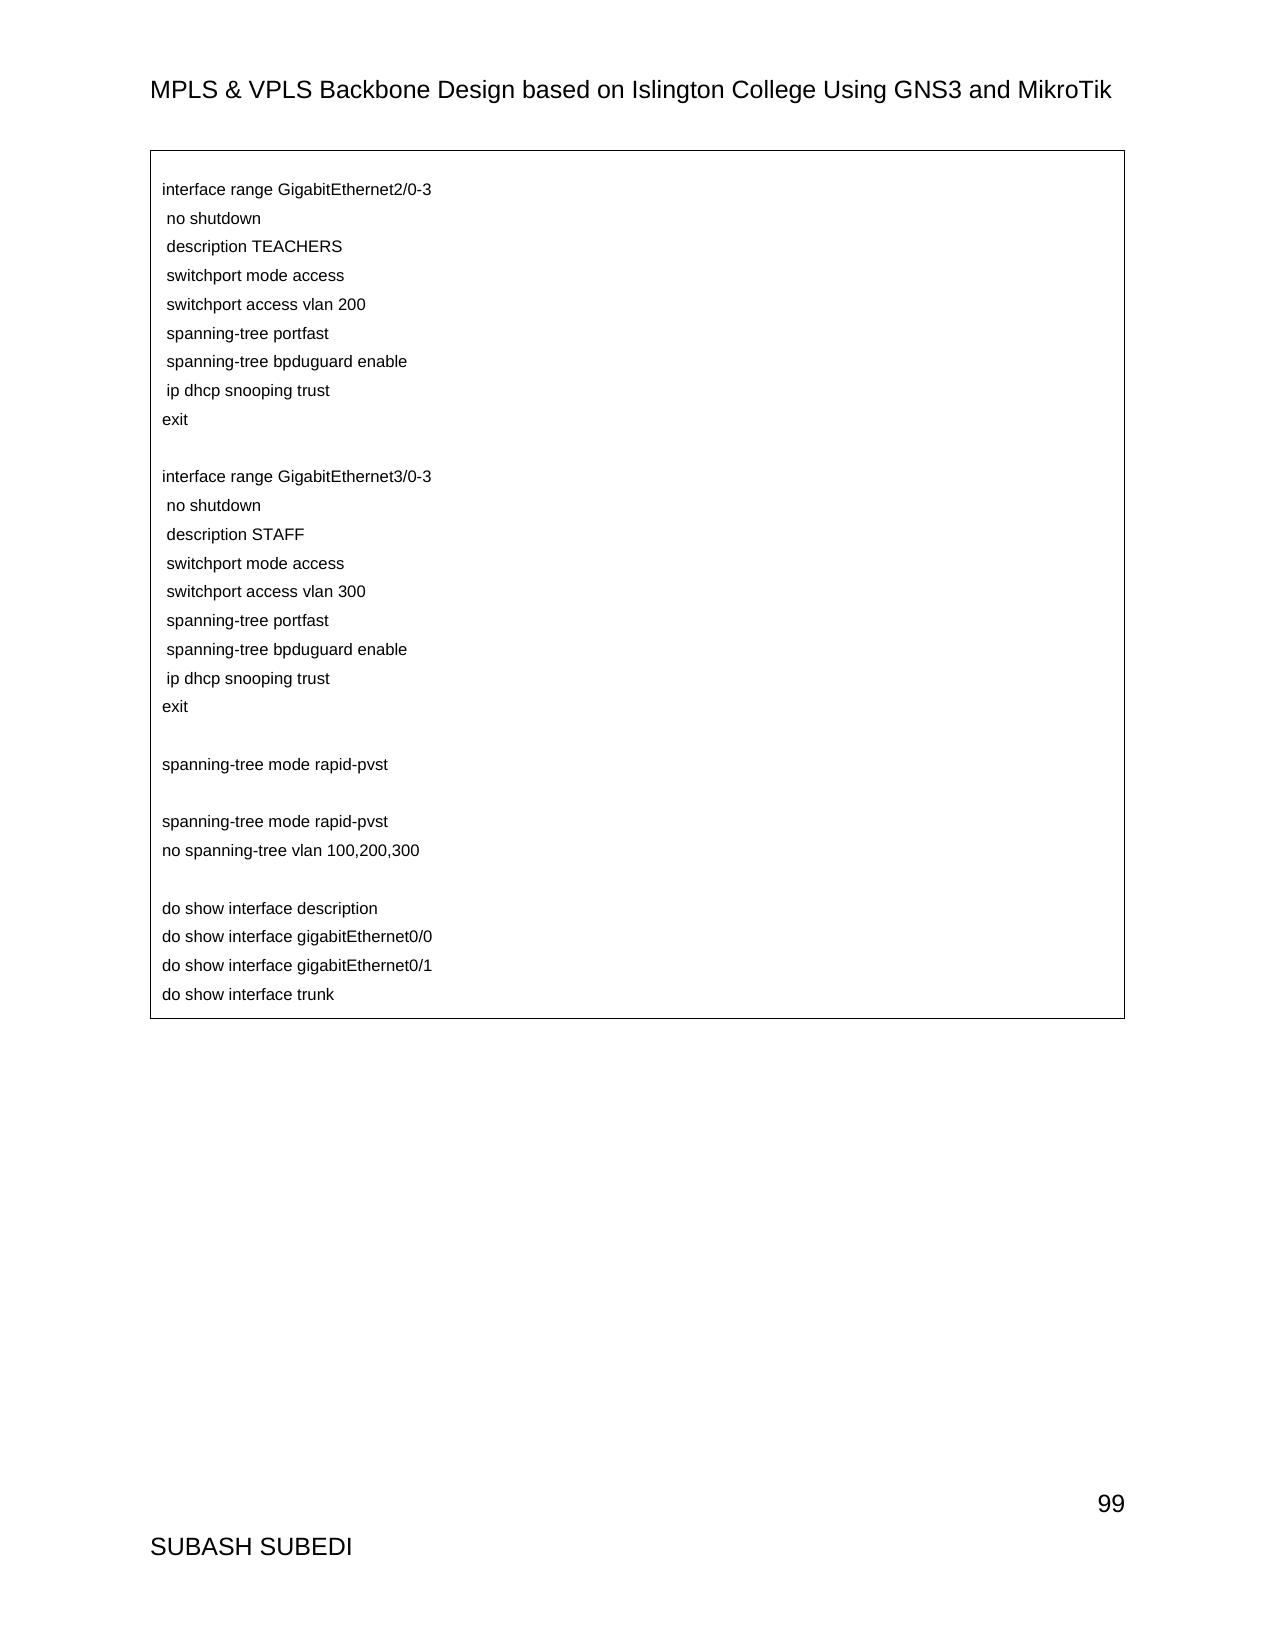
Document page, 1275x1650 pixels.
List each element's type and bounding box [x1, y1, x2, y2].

table_header [151, 151, 1124, 1018]
